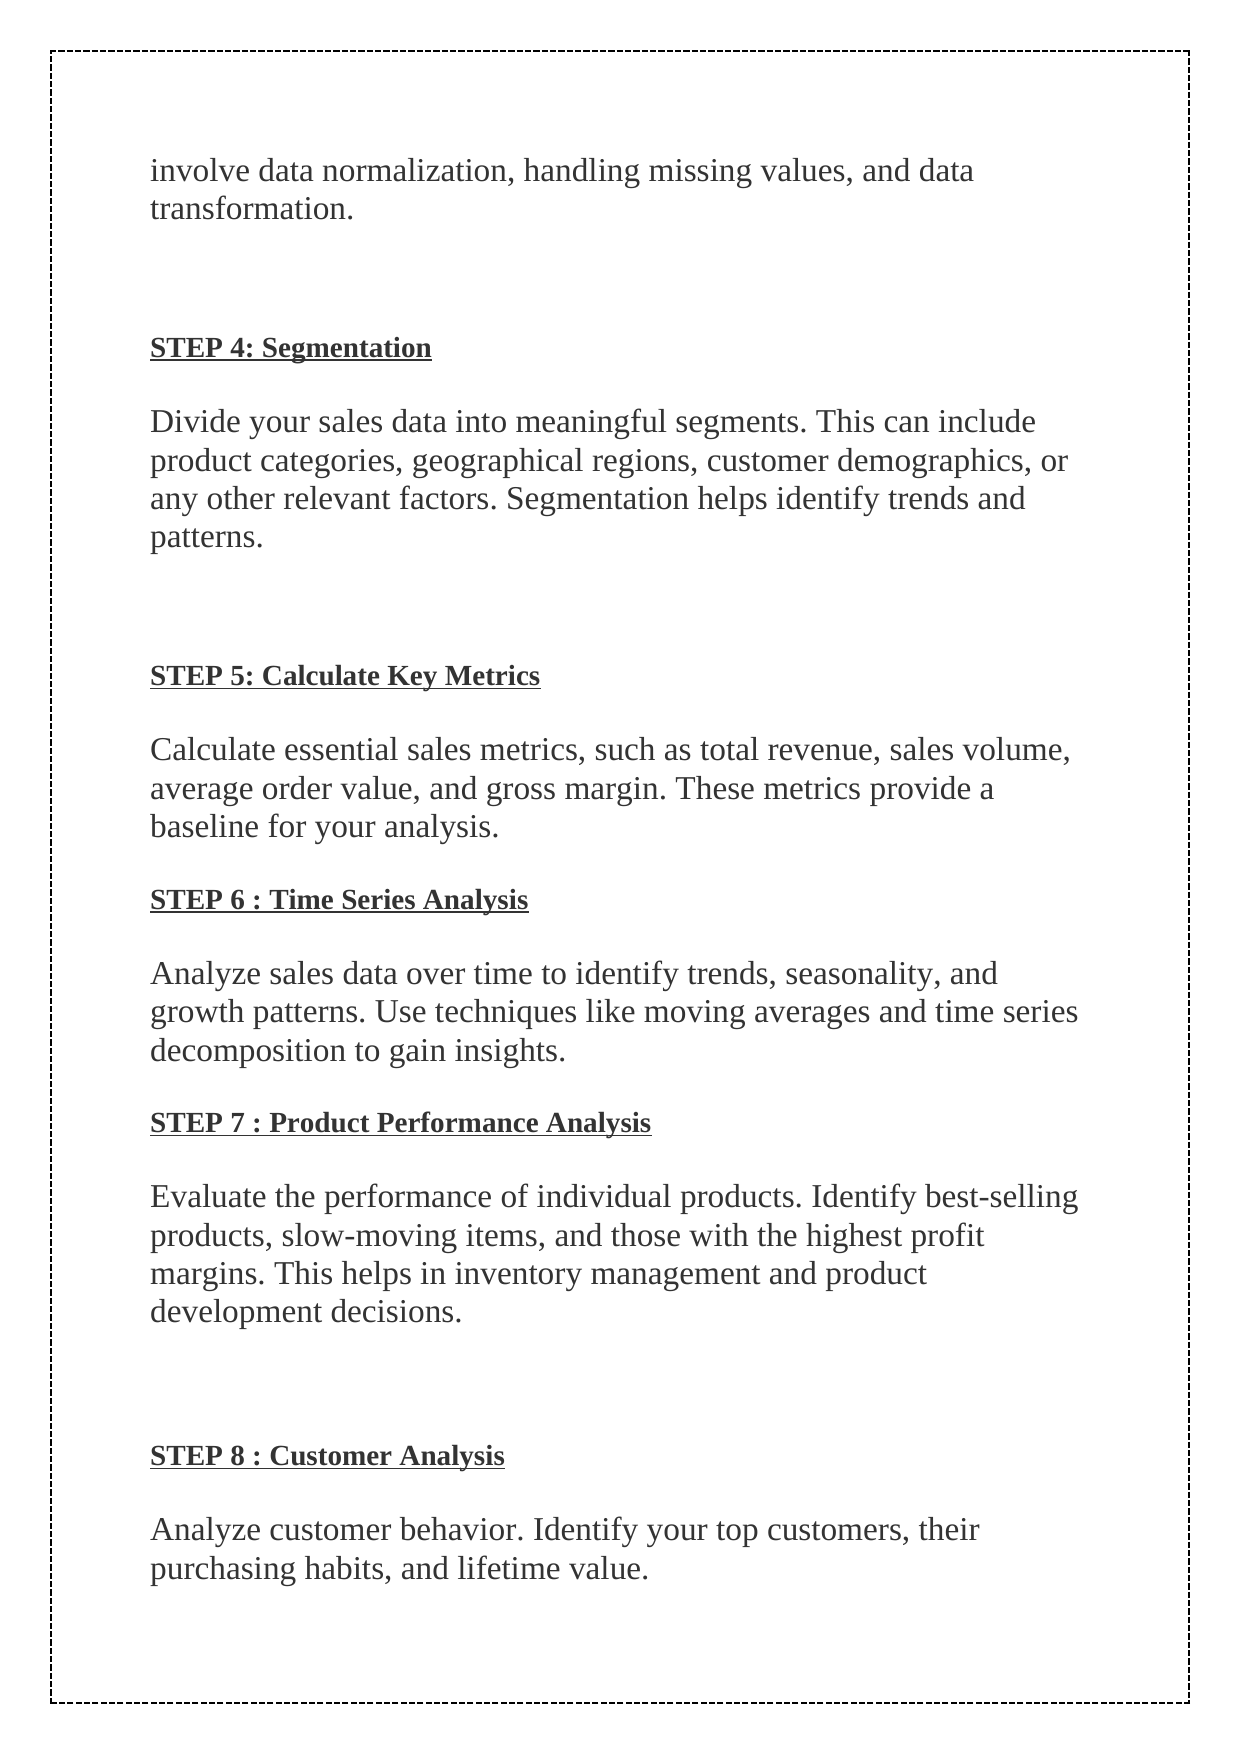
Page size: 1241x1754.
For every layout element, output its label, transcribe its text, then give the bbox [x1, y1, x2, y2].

text Analyze sales data over time to identify trends, seasonality, and growth patterns. Use techniques like moving averages and time series decomposition to gain insights. [150, 953, 1090, 1068]
text Divide your sales data into meaningful segments. This can include product categories, geographical regions, customer demographics, or any other relevant factors. Segmentation helps identify trends and patterns. [150, 401, 1090, 555]
text STEP 8 : Customer Analysis [150, 1438, 1090, 1472]
text STEP 7 : Product Performance Analysis [150, 1106, 1090, 1139]
text Analyze customer behavior. Identify your top customers, their purchasing habits, and lifetime value. [150, 1509, 1090, 1586]
text STEP 5: Calculate Key Metrics [150, 658, 1090, 692]
text Evaluate the performance of individual products. Identify best-selling products, slow-moving items, and those with the highest profit margins. This helps in inventory management and product development decisions. [150, 1177, 1090, 1330]
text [150, 150, 1090, 227]
text Calculate essential sales metrics, such as total revenue, sales volume, average order value, and gross margin. These metrics provide a baseline for your analysis. [150, 729, 1090, 844]
text STEP 6 : Time Series Analysis [150, 882, 1090, 916]
text STEP 4: Segmentation [150, 330, 1090, 364]
